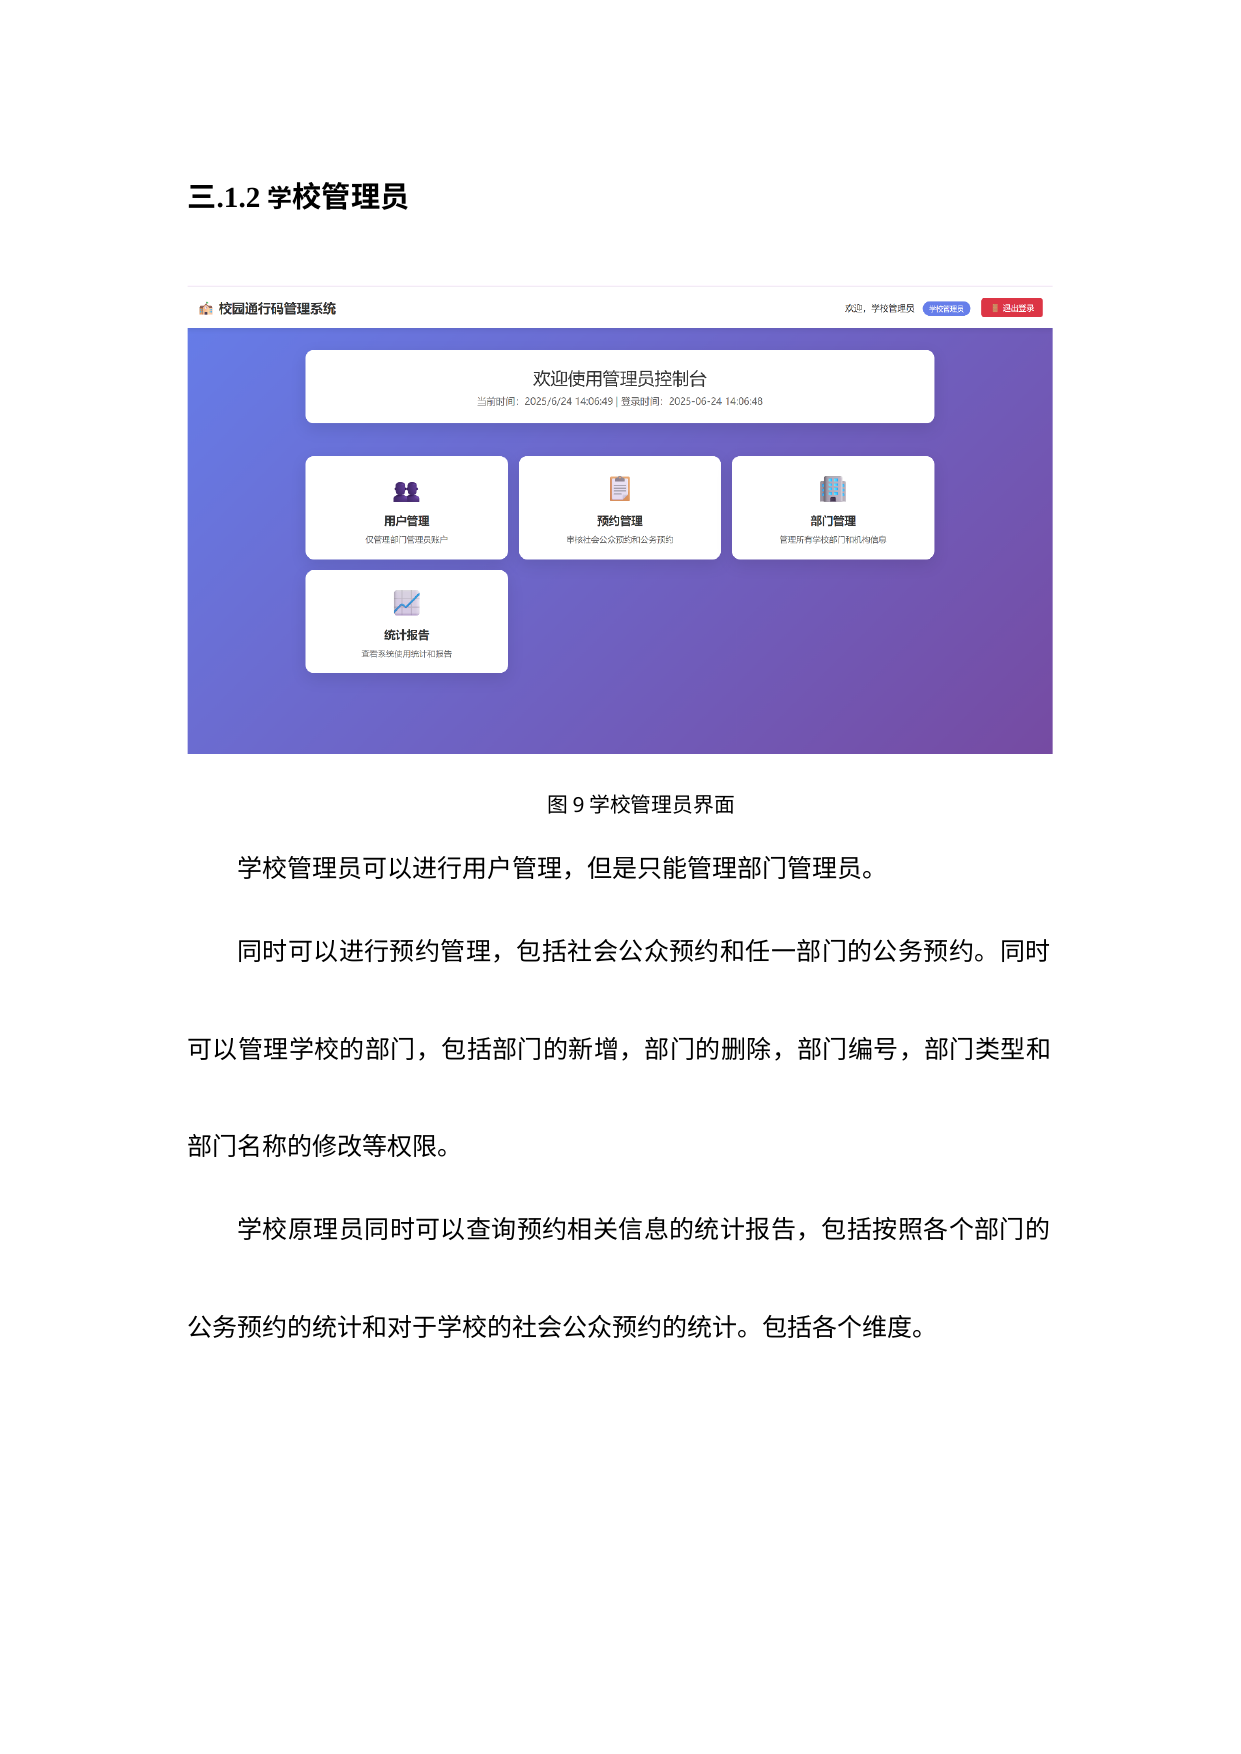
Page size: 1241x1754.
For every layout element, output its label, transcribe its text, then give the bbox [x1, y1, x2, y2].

text 图 9 学校管理员界面 [187, 787, 1053, 819]
text 学校原理员同时可以查询预约相关信息的统计报告，包括按照各个部门的公务预约的统计和对于学校的社会公众预约的统计。包括各个维度。 [187, 1196, 1053, 1358]
picture [187, 285, 1053, 754]
text 同时可以进行预约管理，包括社会公众预约和任一部门的公务预约。同时可以管理学校的部门，包括部门的新增，部门的删除，部门编号，部门类型和部门名称的修改等权限。 [187, 917, 1053, 1177]
subtitle 学校管理员 [187, 162, 1053, 227]
text 学校管理员可以进行用户管理，但是只能管理部门管理员。 [187, 834, 1053, 899]
